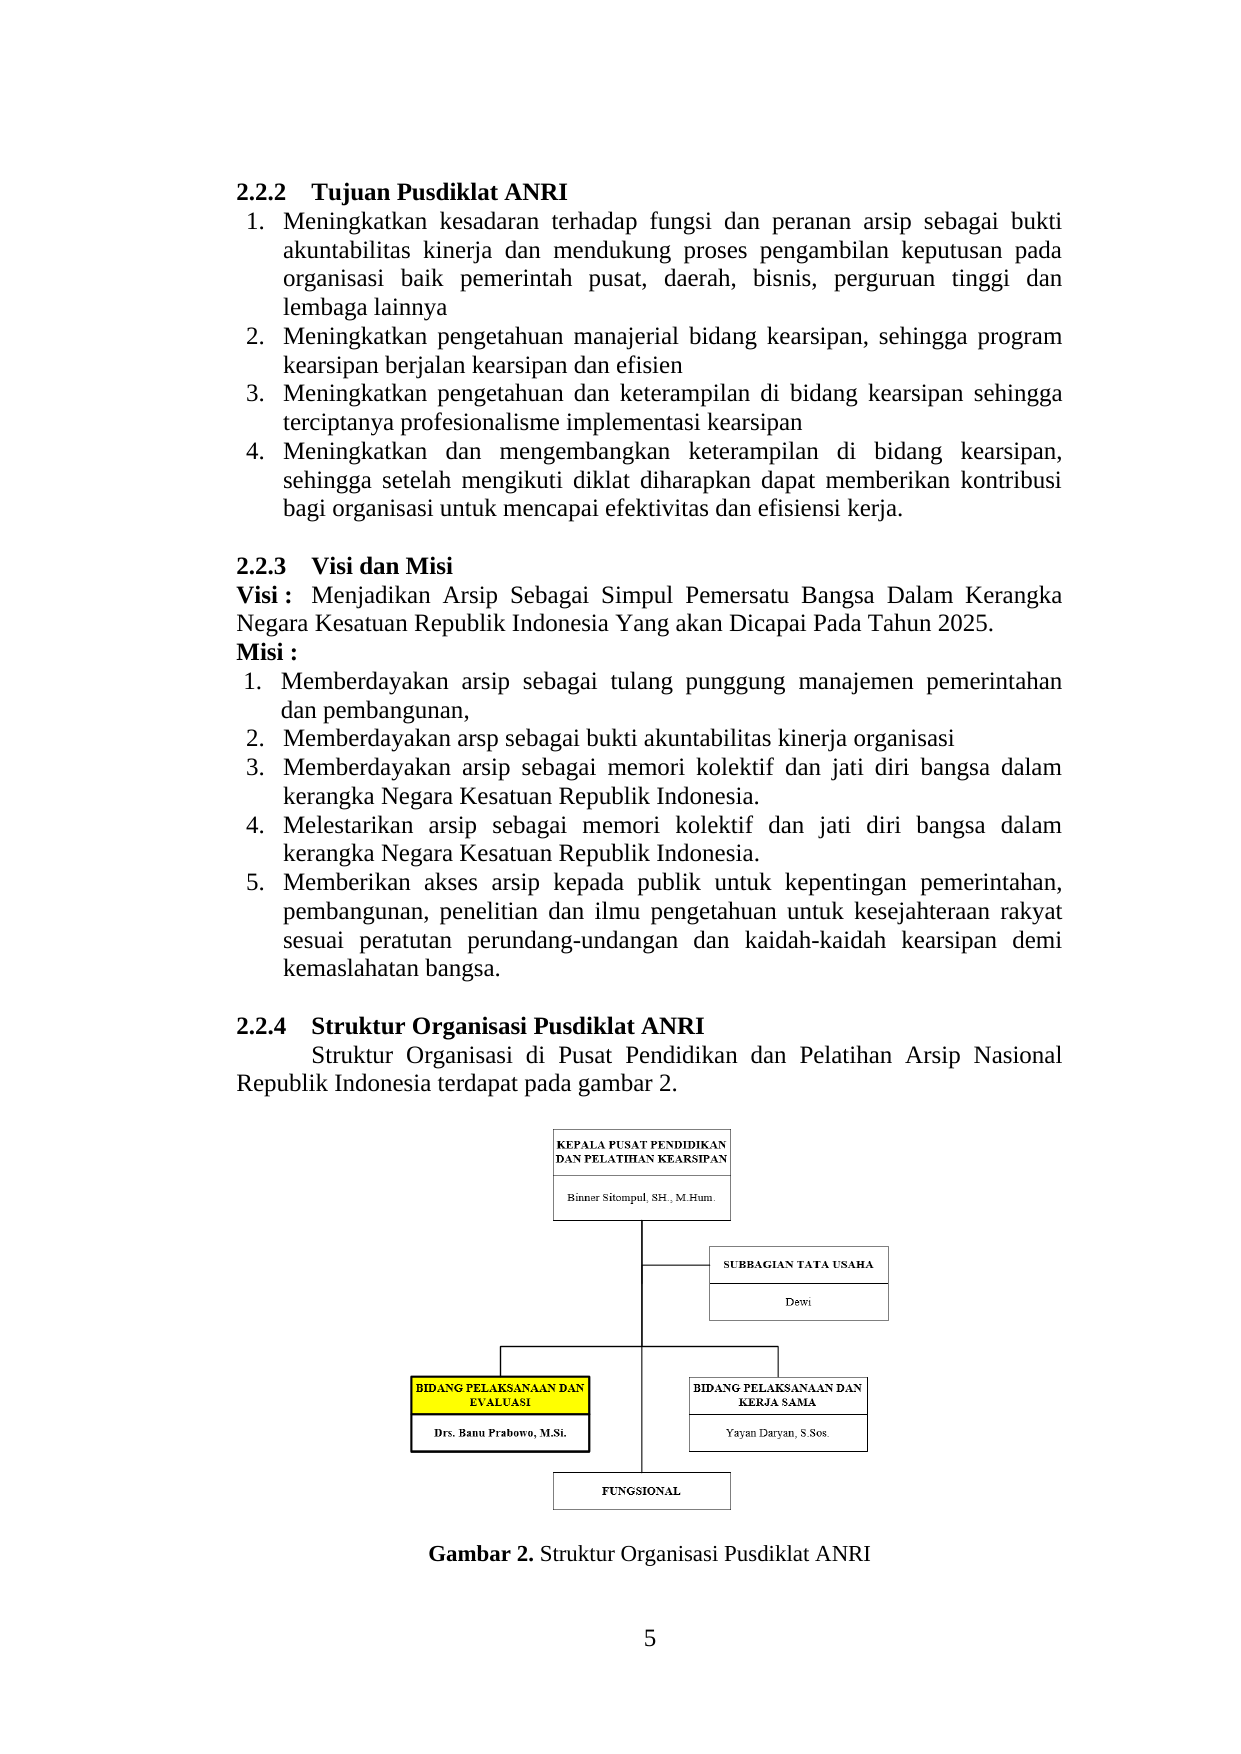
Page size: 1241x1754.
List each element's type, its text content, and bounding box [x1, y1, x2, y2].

list Memberikan akses arsip kepada publik untuk kepentingan pemerintahan, pembangunan, penelitian dan ilmu pengetahuan untuk kesejahteraan rakyat sesuai peratutan perundang-undangan dan kaidah-kaidah kearsipan demi kemaslahatan bangsa. [246, 867, 1063, 982]
list Memberdayakan arsp sebagai bukti akuntabilitas kinerja organisasi [246, 723, 1063, 752]
list Memberdayakan arsip sebagai tulang punggung manajemen pemerintahan dan pembangunan, [243, 666, 1063, 723]
picture [406, 1125, 893, 1514]
subtitle Visi dan Misi [236, 551, 1063, 580]
subtitle Struktur Organisasi Pusdiklat ANRI [236, 1011, 1063, 1040]
subtitle Tujuan Pusdiklat ANRI [236, 177, 1063, 206]
list Meningkatkan dan mengembangkan keterampilan di bidang kearsipan, sehingga setelah mengikuti diklat diharapkan dapat memberikan kontribusi bagi organisasi untuk mencapai efektivitas dan efisiensi kerja. [246, 436, 1063, 522]
list Memberdayakan arsip sebagai memori kolektif dan jati diri bangsa dalam kerangka Negara Kesatuan Republik Indonesia. [246, 752, 1063, 810]
list Melestarikan arsip sebagai memori kolektif dan jati diri bangsa dalam kerangka Negara Kesatuan Republik Indonesia. [246, 810, 1063, 867]
text Gambar 2. Struktur Organisasi Pusdiklat ANRI [236, 1539, 1063, 1566]
text Struktur Organisasi di Pusat Pendidikan dan Pelatihan Arsip Nasional Republik Indonesia terdapat pada gambar 2. [236, 1040, 1063, 1097]
text Visi : Menjadikan Arsip Sebagai Simpul Pemersatu Bangsa Dalam Kerangka Negara Kesatuan Republik Indonesia Yang akan Dicapai Pada Tahun 2025. [236, 580, 1063, 637]
list Meningkatkan pengetahuan manajerial bidang kearsipan, sehingga program kearsipan berjalan kearsipan dan efisien [246, 321, 1063, 378]
list Meningkatkan pengetahuan dan keterampilan di bidang kearsipan sehingga terciptanya profesionalisme implementasi kearsipan [246, 378, 1063, 436]
text Misi : [236, 637, 1063, 666]
list Meningkatkan kesadaran terhadap fungsi dan peranan arsip sebagai bukti akuntabilitas kinerja dan mendukung proses pengambilan keputusan pada organisasi baik pemerintah pusat, daerah, bisnis, perguruan tinggi dan lembaga lainnya [246, 206, 1063, 321]
